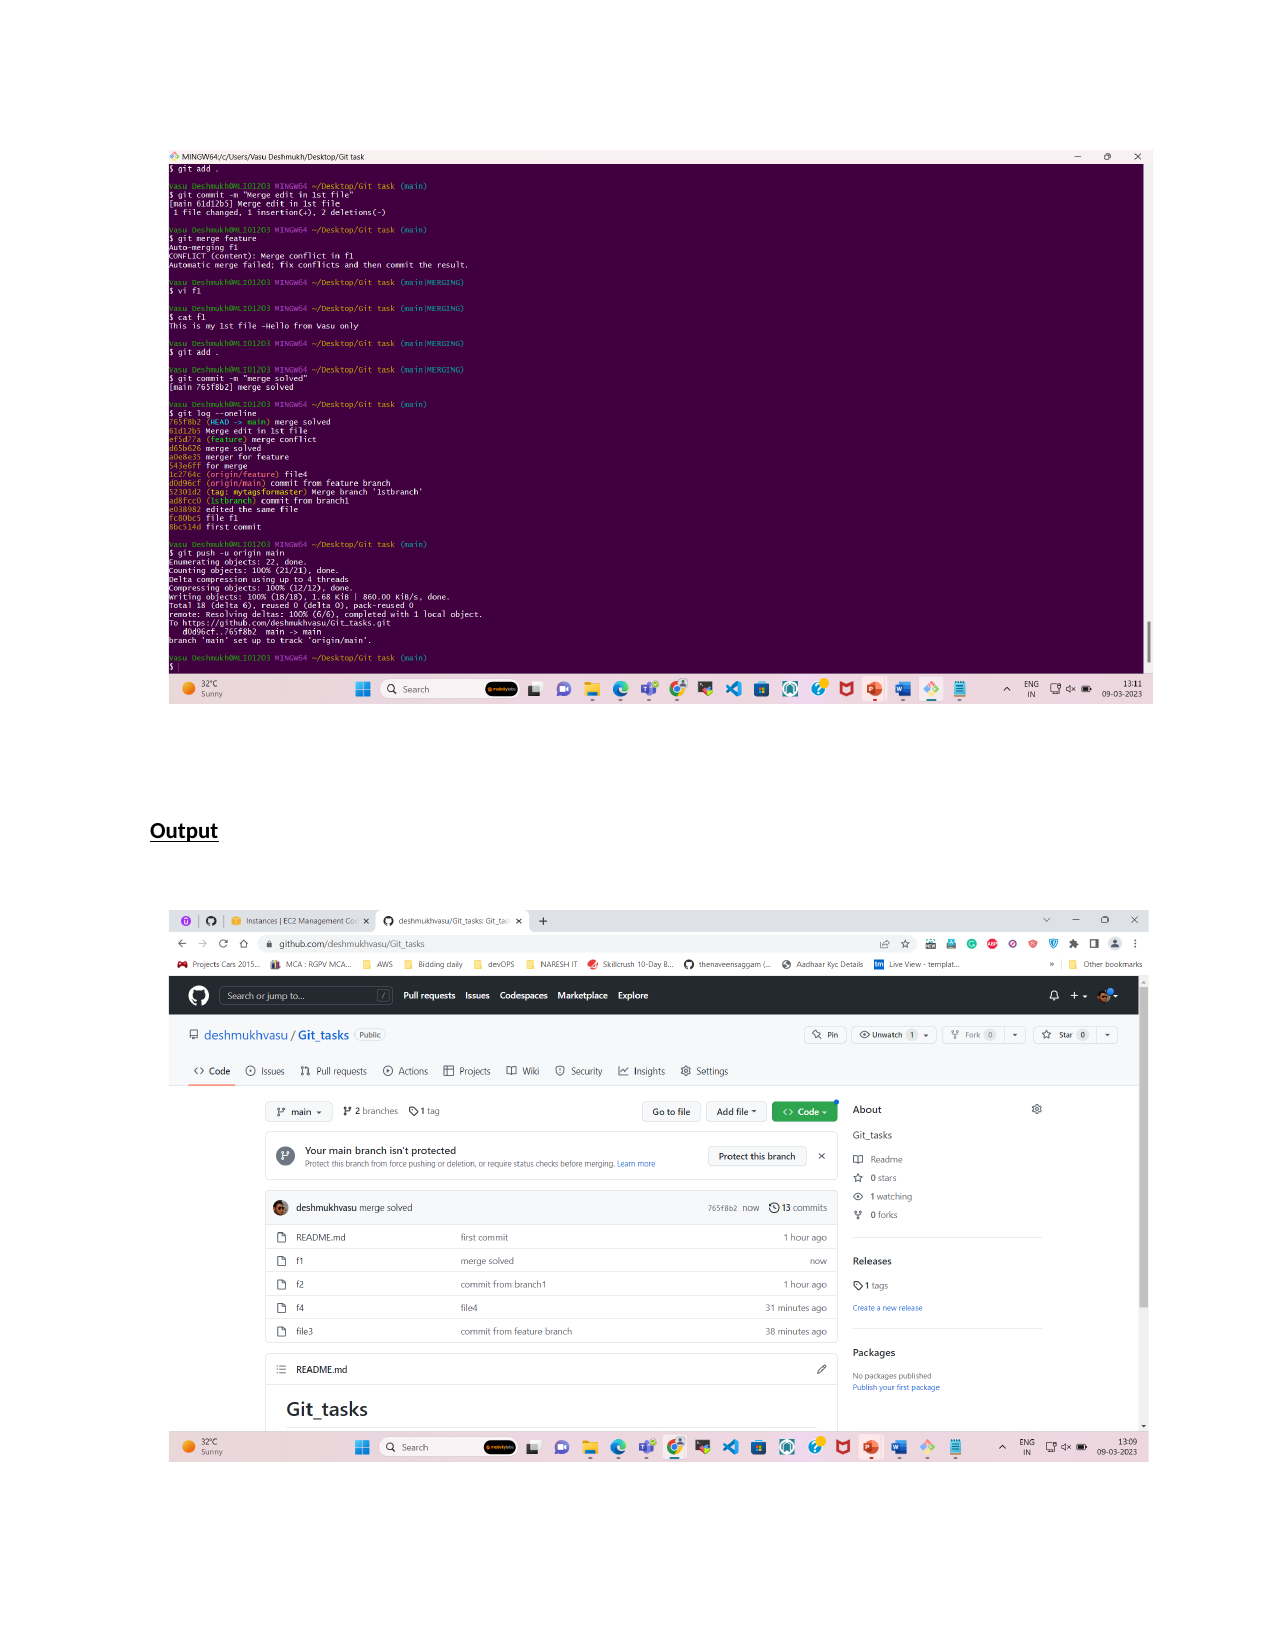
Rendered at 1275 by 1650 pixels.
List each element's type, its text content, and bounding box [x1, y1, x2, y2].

text Output [150, 816, 1125, 844]
